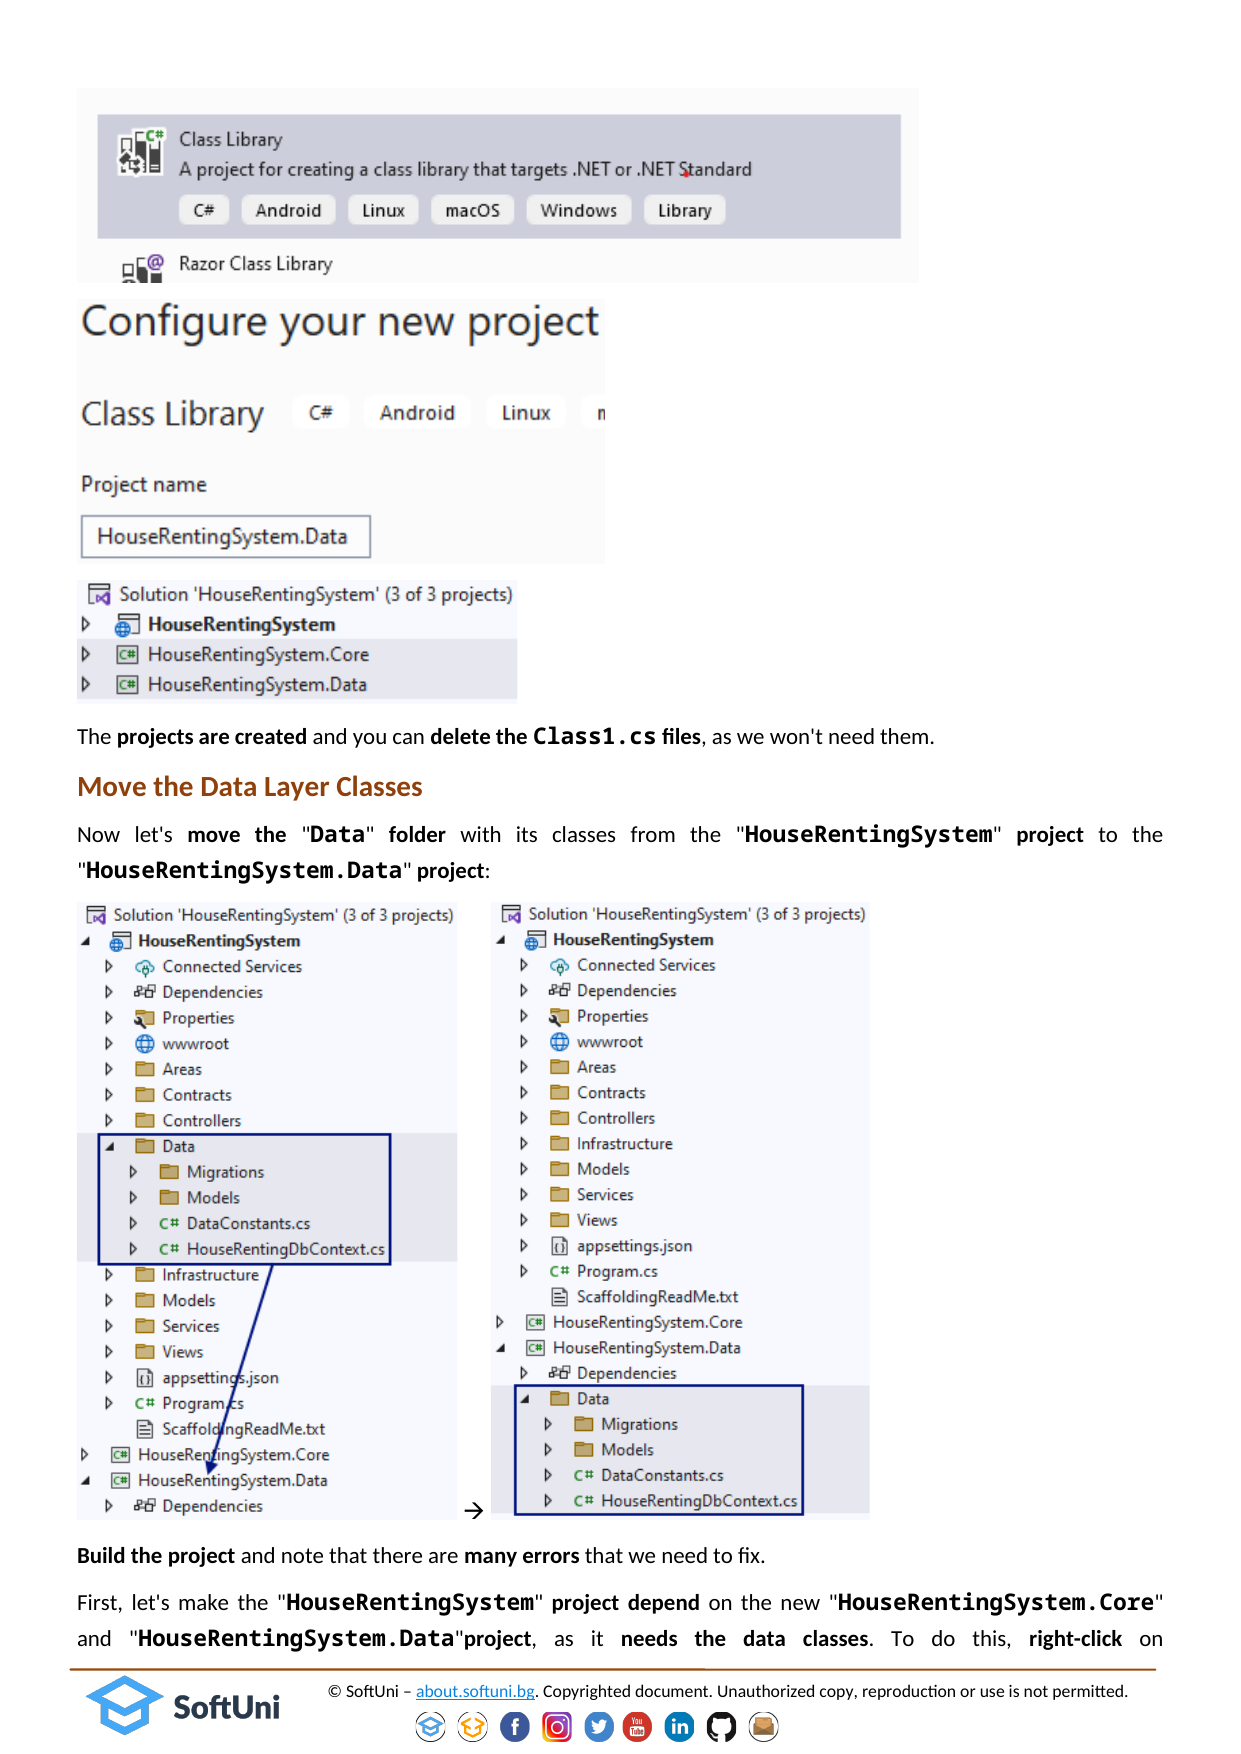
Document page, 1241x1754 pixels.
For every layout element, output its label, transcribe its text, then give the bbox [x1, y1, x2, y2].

picture [664, 1733, 673, 1742]
picture [457, 1712, 488, 1742]
picture [79, 1671, 286, 1741]
picture [76, 88, 919, 283]
picture [490, 902, 870, 1520]
picture [76, 299, 605, 564]
picture [76, 580, 518, 704]
picture [706, 1712, 737, 1742]
text Build the project and note that there are many errors that we need to fix. [77, 1541, 1163, 1569]
subtitle Move the Data Layer Classes [77, 768, 1163, 804]
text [77, 1586, 1163, 1653]
picture [542, 1712, 572, 1742]
picture [748, 1712, 779, 1742]
text Now let's move the "Data" folder with its classes from the "HouseRentingSystem" project to the "HouseRentingSystem.Data" project: [77, 818, 1163, 885]
picture [584, 1712, 614, 1742]
picture [500, 1712, 530, 1742]
picture [76, 902, 458, 1520]
picture [664, 1712, 671, 1720]
picture [686, 1735, 694, 1742]
picture [678, 1724, 688, 1733]
picture [622, 1712, 652, 1742]
picture [415, 1712, 446, 1742]
text The projects are created and you can delete the Class1.cs files, as we won't need them. [77, 720, 1163, 751]
